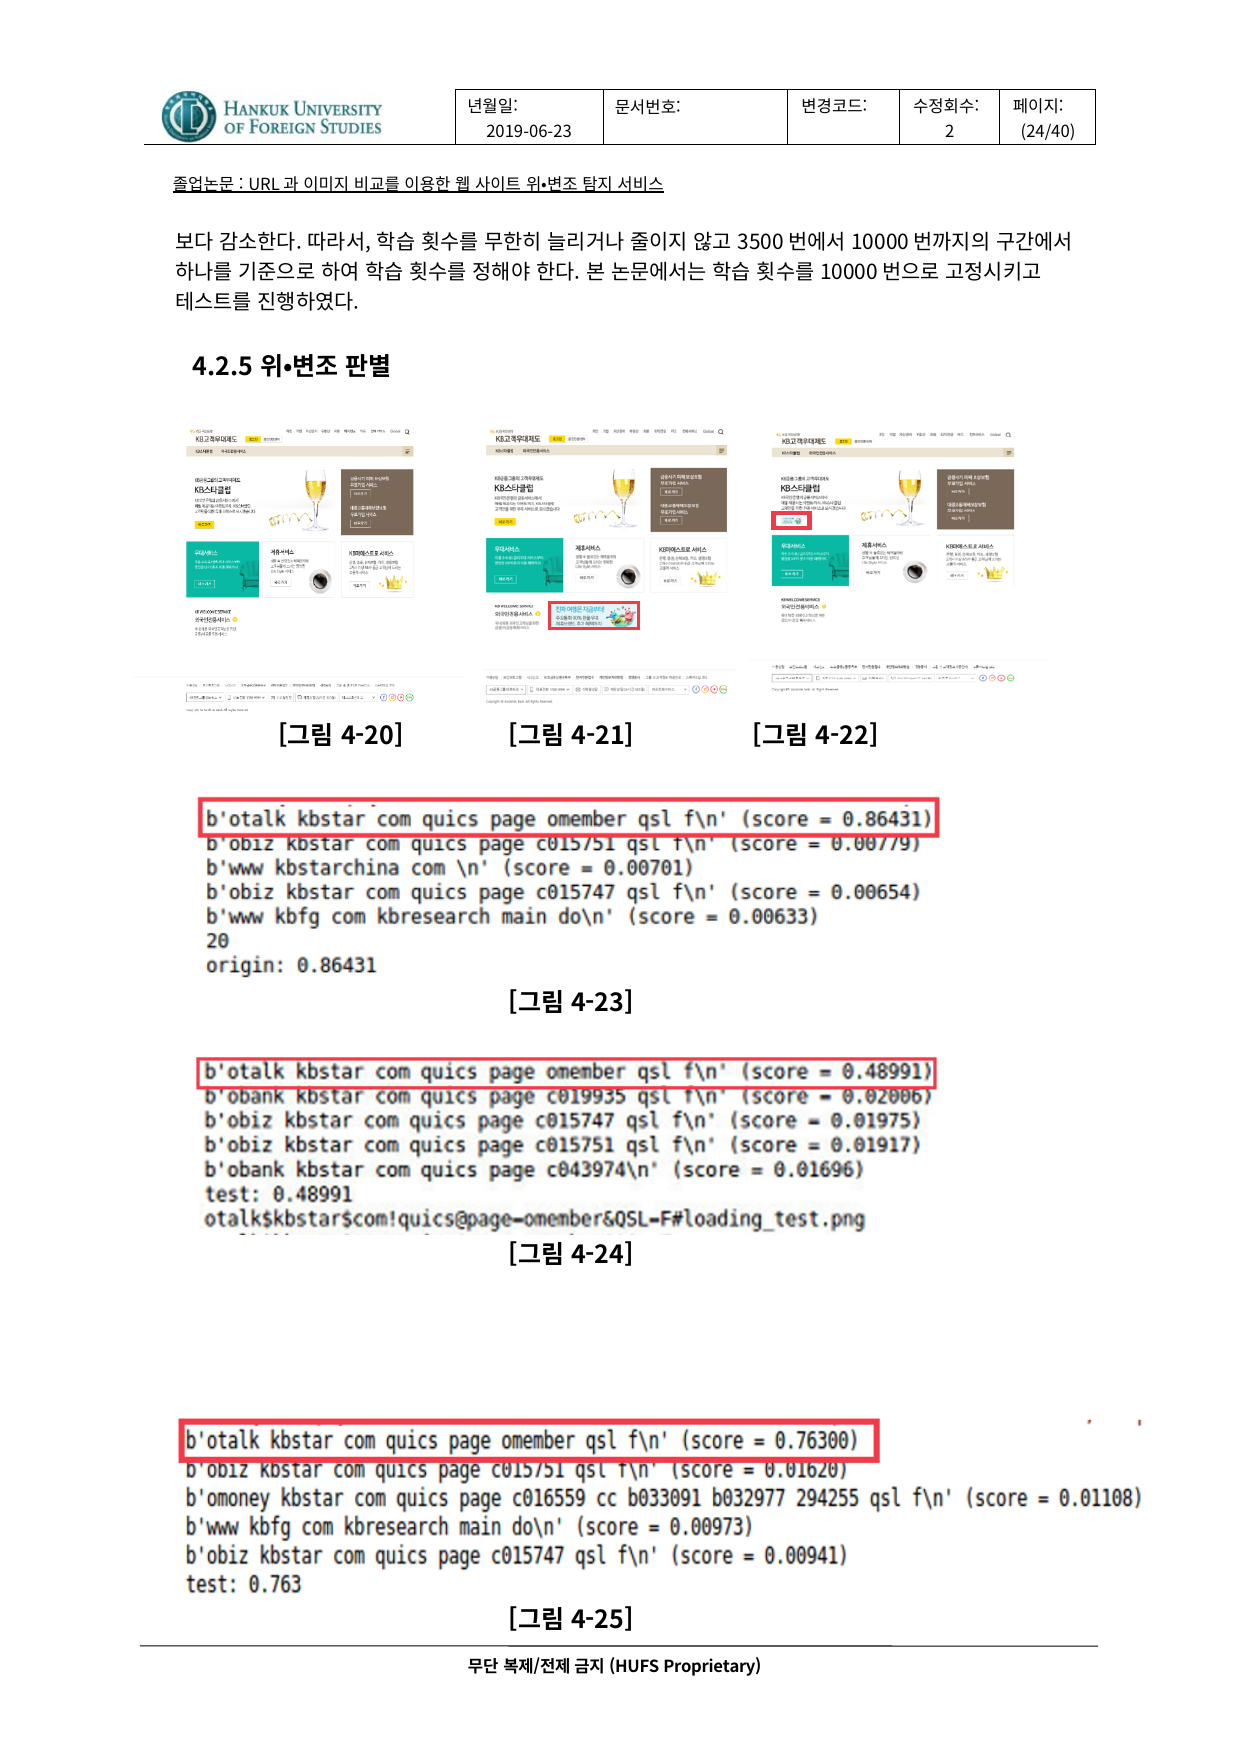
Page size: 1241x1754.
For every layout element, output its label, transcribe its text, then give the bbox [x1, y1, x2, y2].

text [그림 4-20] [그림 4-21] [그림 4-22] [133, 716, 1109, 752]
text [그림 4-23] [192, 982, 792, 1018]
picture [161, 89, 383, 143]
picture [748, 418, 1050, 716]
picture [482, 424, 737, 716]
text [그림 4-24] [175, 1234, 792, 1271]
picture [192, 1054, 940, 1235]
text 4.2.5 위•변조 판별 [192, 346, 792, 382]
text [그림 4-25] [175, 1600, 792, 1636]
picture [133, 425, 466, 716]
picture [192, 788, 946, 982]
picture [175, 1415, 1152, 1600]
